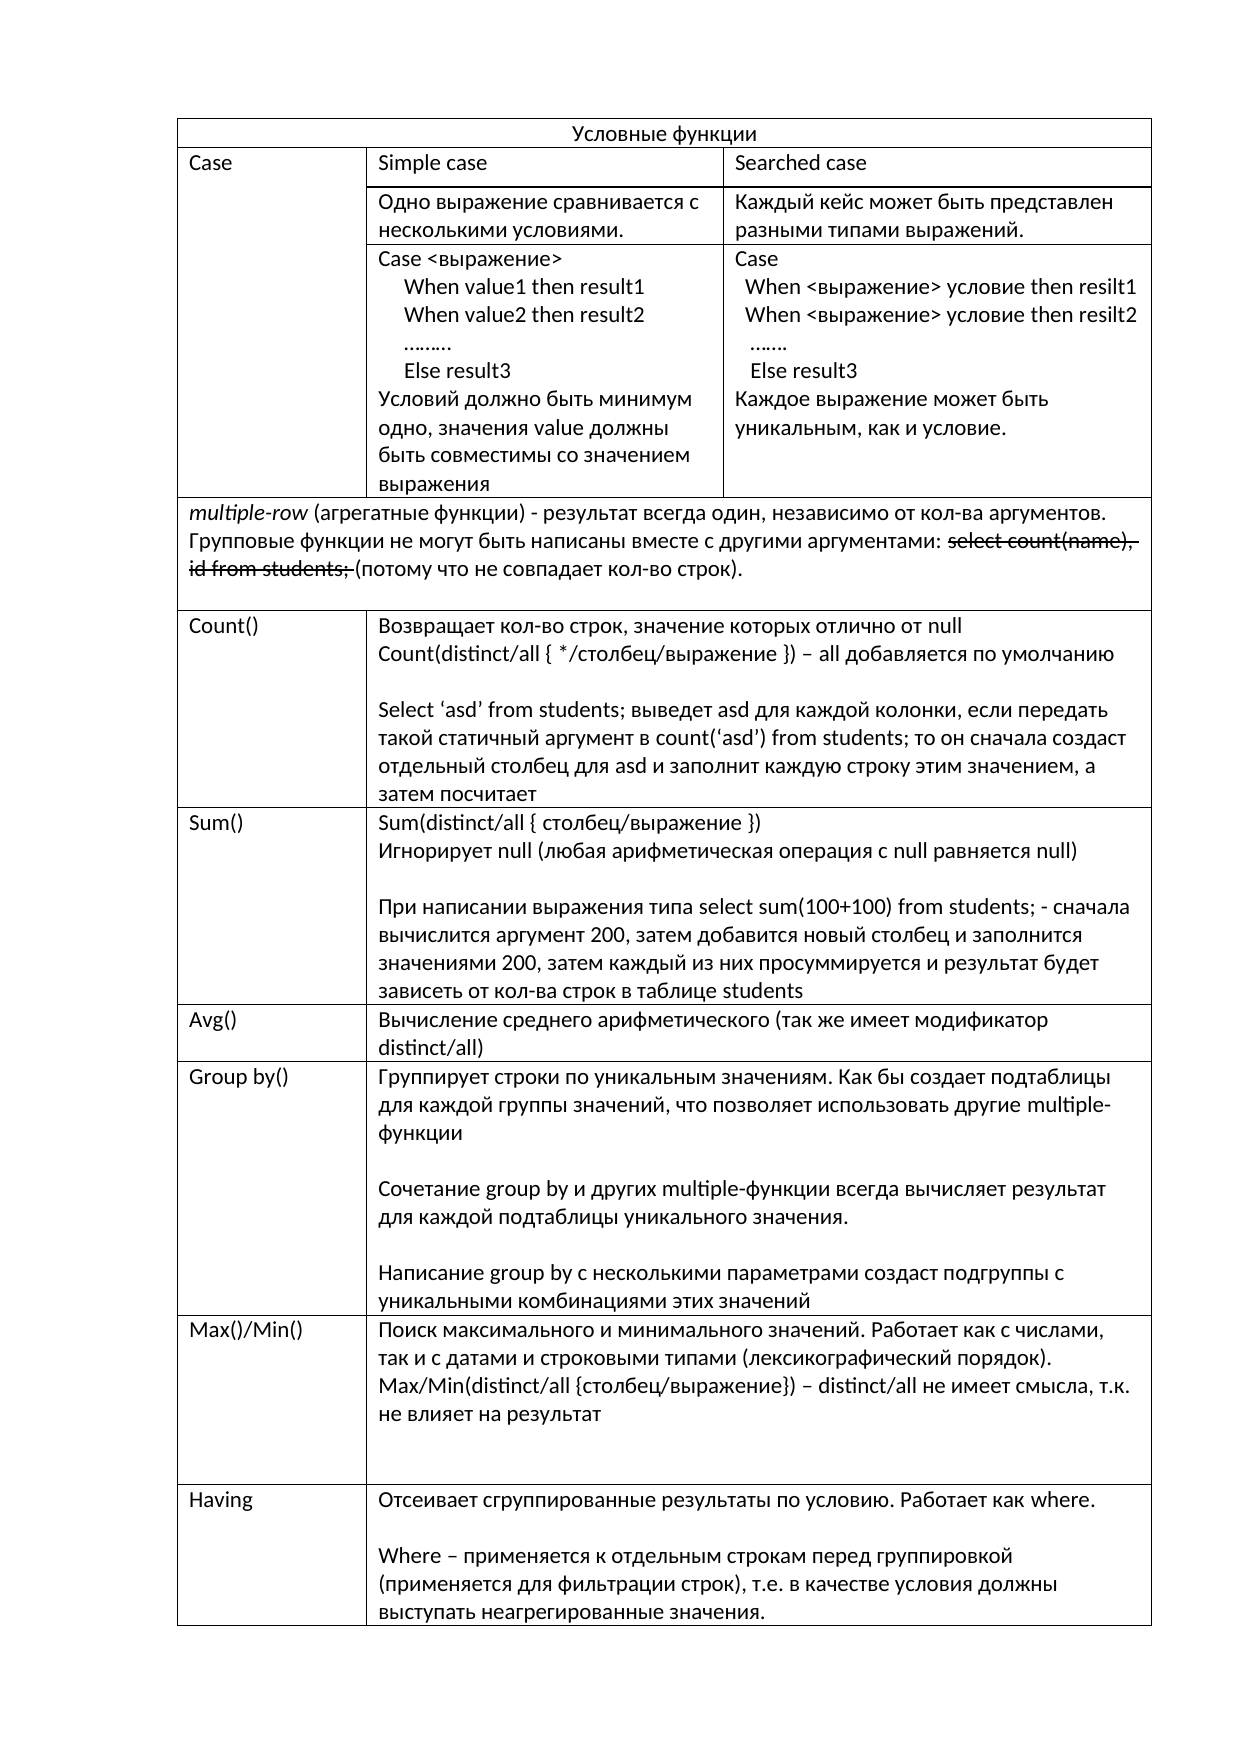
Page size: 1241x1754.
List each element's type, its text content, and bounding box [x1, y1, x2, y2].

table_cell Case [178, 148, 366, 497]
table_cell Sum() [178, 808, 366, 1004]
table_cell Searched case [724, 148, 1151, 186]
table_cell Возвращает кол-во строк, значение которых отлично от null Count(distinct/all { */столбец/выражение }) – all добавляется по умолчанию Select ‘asd’ from students; выведет asd для каждой колонки, если передать такой статичный аргумент в count(‘asd’) from students; то он сначала создаст отдельный столбец для asd и заполнит каждую строку этим значением, а затем посчитает [367, 611, 1151, 807]
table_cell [367, 1485, 1151, 1625]
table_cell Avg() [178, 1005, 366, 1061]
table_cell Поиск максимального и минимального значений. Работает как с числами, так и с датами и строковыми типами (лексикографический порядок). Max/Min(distinct/all {столбец/выражение}) – distinct/all не имеет смысла, т.к. не влияет на результат [367, 1316, 1151, 1484]
table_cell Case <выражение> When value1 then result1 When value2 then result2 ……… Else result3 Условий должно быть минимум одно, значения value должны быть совместимы со значением выражения [367, 245, 723, 497]
table_cell Having [178, 1485, 366, 1625]
table_cell Group by() [178, 1062, 366, 1314]
table_cell Одно выражение сравнивается с несколькими условиями. [367, 188, 723, 243]
table_cell Каждый кейс может быть представлен разными типами выражений. [724, 188, 1151, 243]
table_cell Вычисление среднего арифметического (так же имеет модификатор distinct/all) [367, 1005, 1151, 1061]
table_cell multiple-row (агрегатные функции) - результат всегда один, независимо от кол-ва аргументов. Групповые функции не могут быть написаны вместе с другими аргументами: select count(name), id from students; (потому что не совпадает кол-во строк). [178, 498, 1151, 610]
table_cell Simple case [367, 148, 723, 186]
table_cell Группирует строки по уникальным значениям. Как бы создает подтаблицы для каждой группы значений, что позволяет использовать другие multiple-функции Сочетание group by и других multiple-функции всегда вычисляет результат для каждой подтаблицы уникального значения. Написание group by с несколькими параметрами создаст подгруппы с уникальными комбинациями этих значений [367, 1062, 1151, 1314]
table_cell Count() [178, 611, 366, 807]
table_cell Case When <выражение> условие then resilt1 When <выражение> условие then resilt2 ……. Else result3 Каждое выражение может быть уникальным, как и условие. [724, 245, 1151, 497]
table_cell Sum(distinct/all { столбец/выражение }) Игнорирует null (любая арифметическая операция с null равняется null) При написании выражения типа select sum(100+100) from students; - сначала вычислится аргумент 200, затем добавится новый столбец и заполнится значениями 200, затем каждый из них просуммируется и результат будет зависеть от кол-ва строк в таблице students [367, 808, 1151, 1004]
table_cell Max()/Min() [178, 1316, 366, 1484]
table_cell Условные функции [178, 119, 1151, 147]
